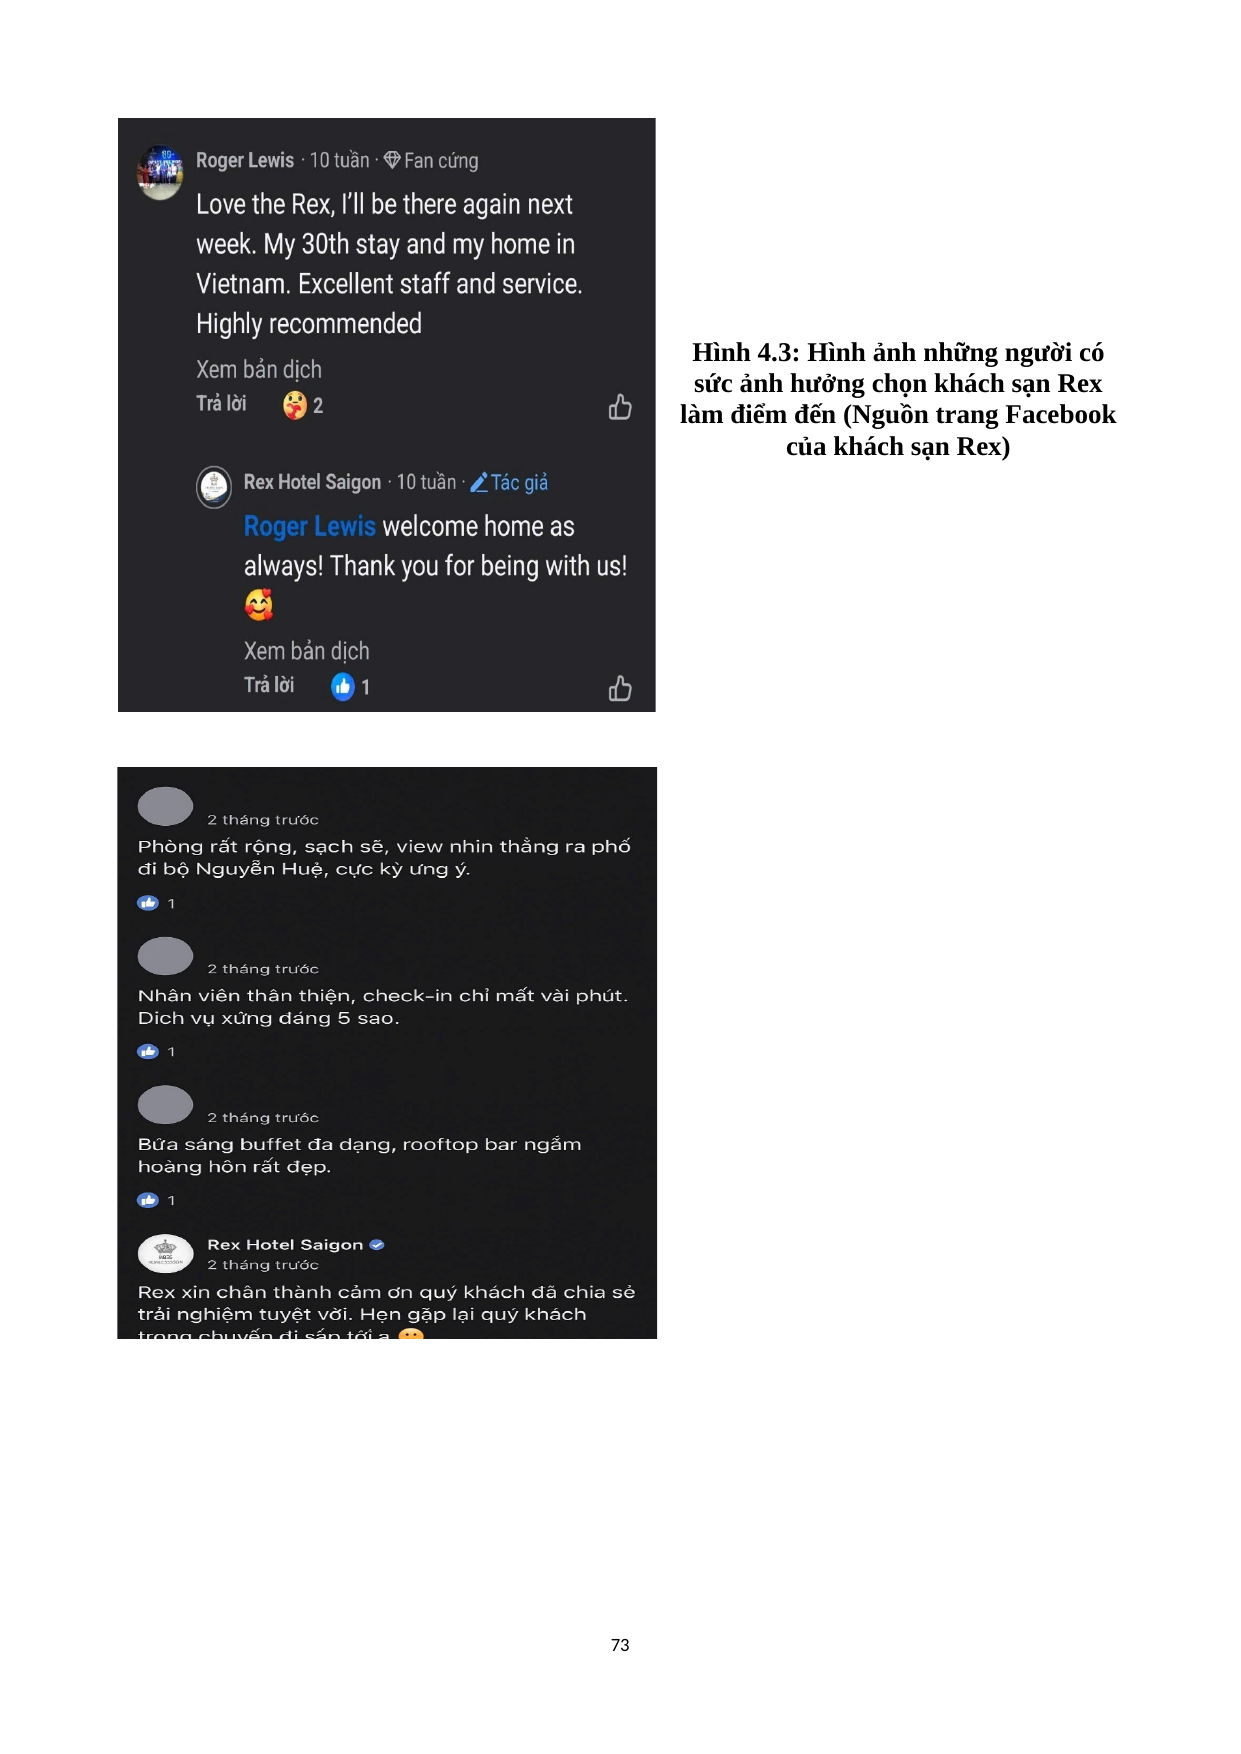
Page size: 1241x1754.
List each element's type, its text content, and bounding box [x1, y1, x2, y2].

text Hình 4.3: Hình ảnh những người có sức ảnh hưởng chọn khách sạn Rex làm điểm đến (Nguồn trang Facebook của khách sạn Rex) [656, 336, 1122, 461]
picture [117, 767, 658, 1339]
picture [118, 118, 656, 712]
